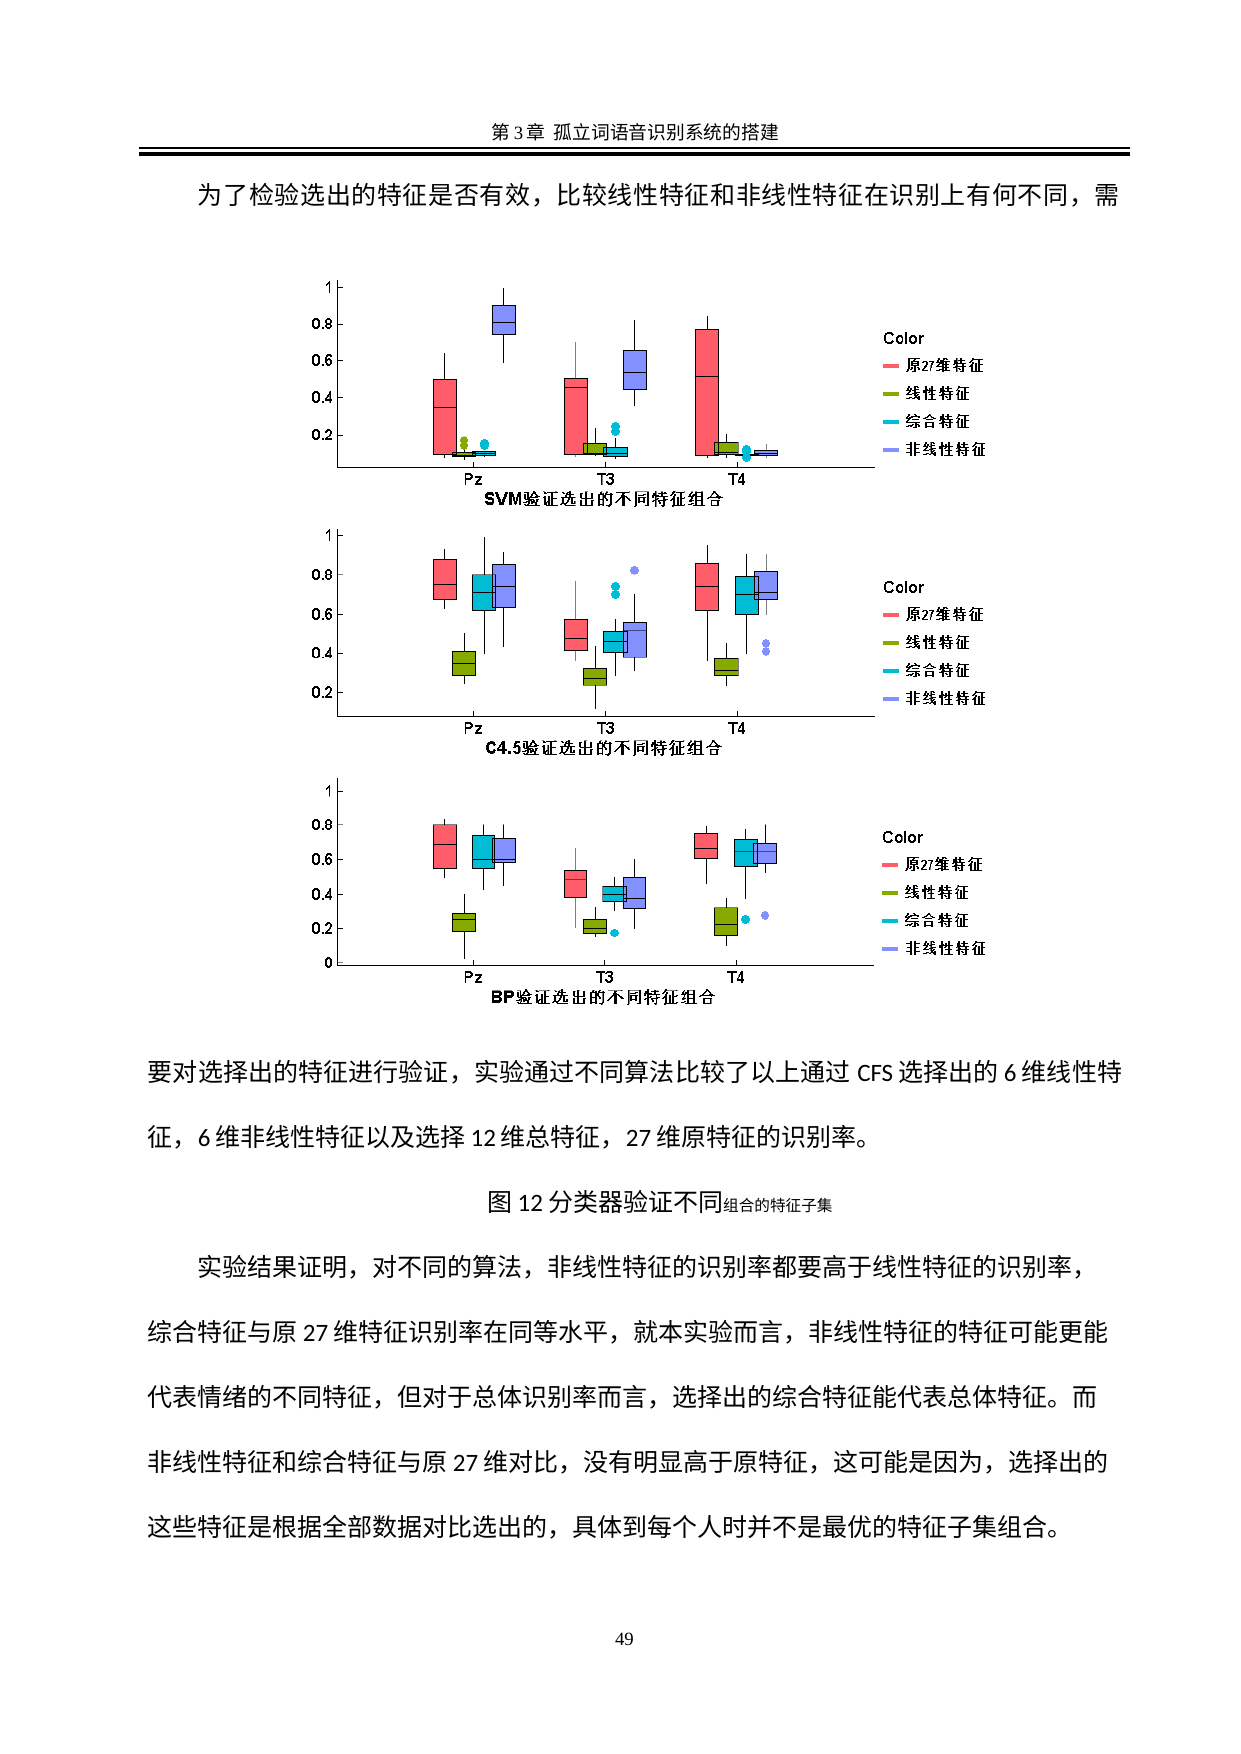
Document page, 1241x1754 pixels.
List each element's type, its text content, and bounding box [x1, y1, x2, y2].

picture [302, 271, 1012, 1018]
text 图12分类器验证不同组合的特征子集 [148, 1168, 1122, 1233]
text 实验结果证明，对不同的算法，非线性特征的识别率都要高于线性特征的识别率，综合特征与原27维特征识别率在同等水平，就本实验而言，非线性特征的特征可能更能代表情绪的不同特征，但对于总体识别率而言，选择出的综合特征能代表总体特征。而非线性特征和综合特征与原27维对比，没有明显高于原特征，这可能是因为，选择出的这些特征是根据全部数据对比选出的，具体到每个人时并不是最优的特征子集组合。 [148, 1233, 1122, 1558]
